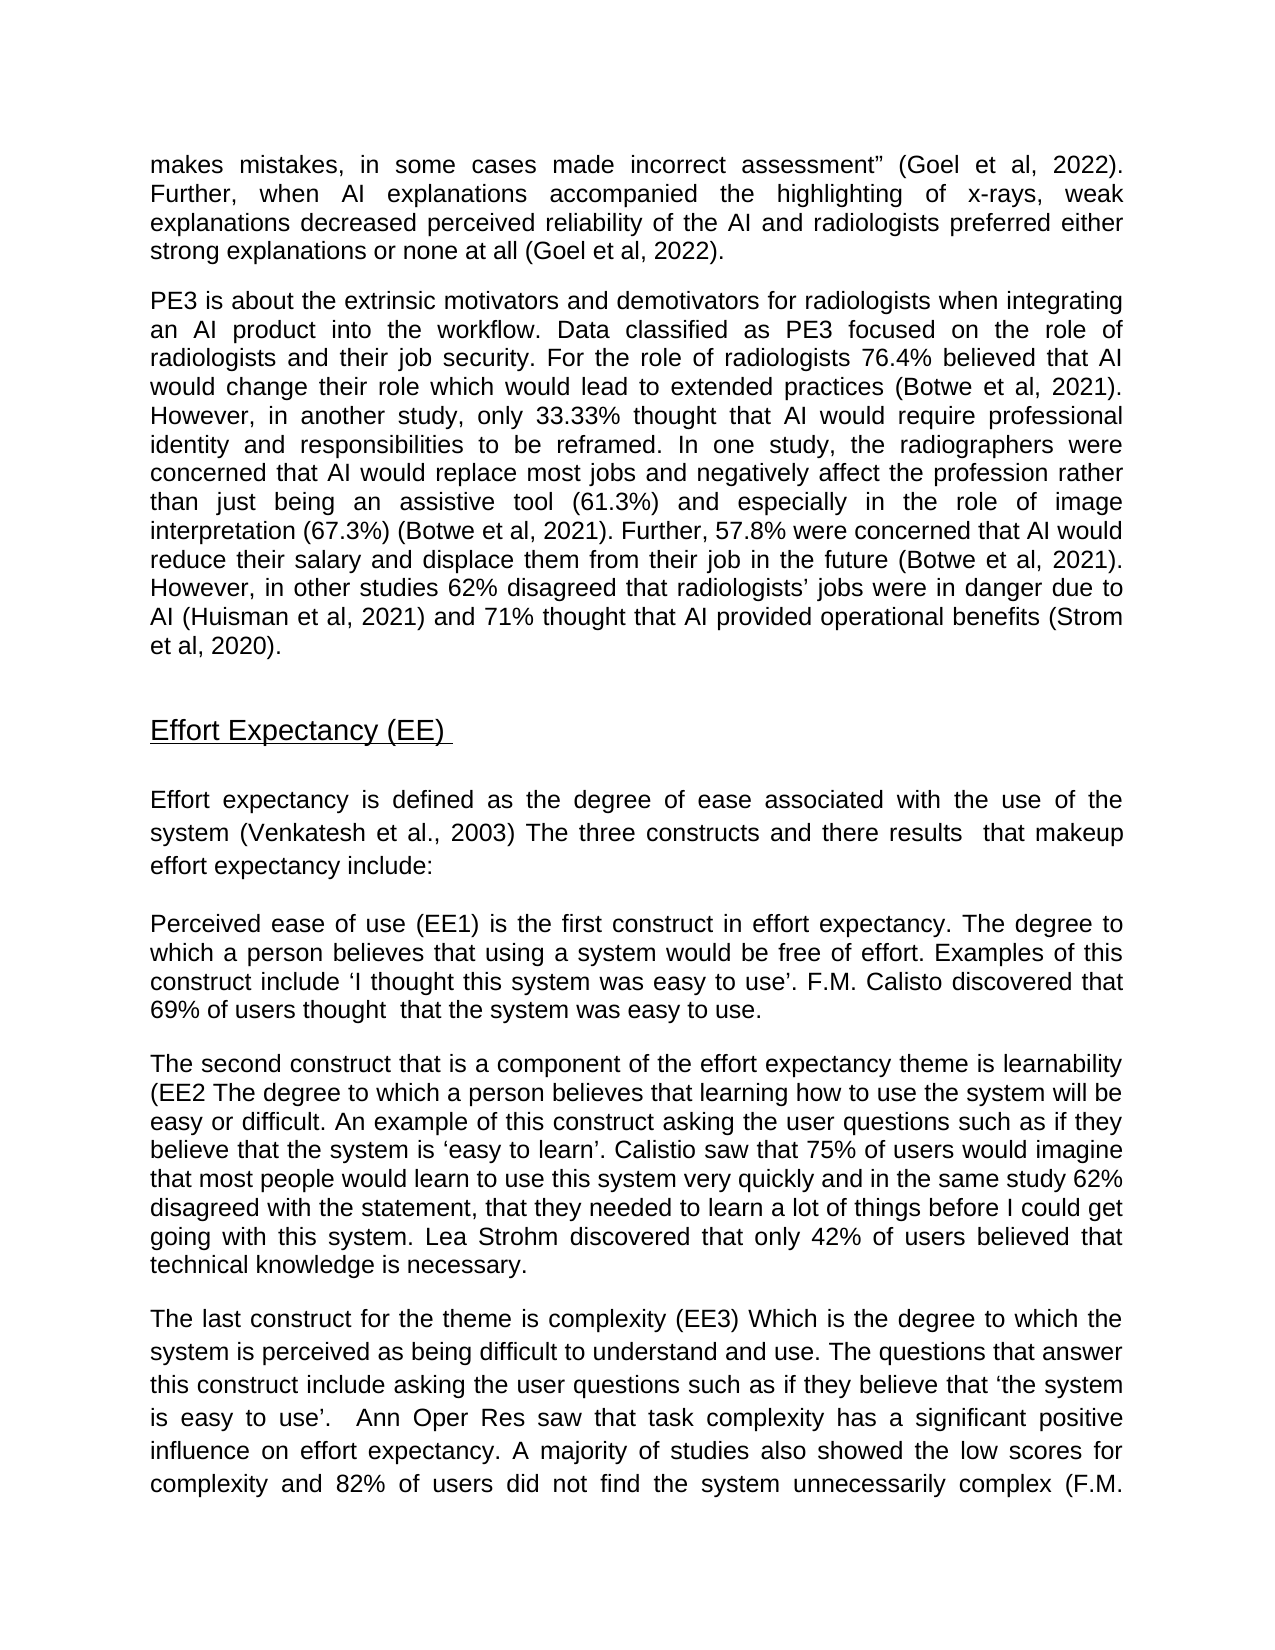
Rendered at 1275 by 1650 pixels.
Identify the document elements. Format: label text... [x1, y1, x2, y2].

text Effort Expectancy (EE) [150, 713, 1125, 747]
text Perceived ease of use (EE1) is the first construct in effort expectancy. The degree to which a person believes that using a system would be free of effort. Examples of this construct include ‘I thought this system was easy to use’. F.M. Calisto discovered that 69% of users thought that the system was easy to use. [150, 909, 1125, 1024]
text Effort expectancy is defined as the degree of ease associated with the use of the system (Venkatesh et al., 2003) The three constructs and there results that makeup effort expectancy include: [150, 785, 1125, 880]
text PE3 is about the extrinsic motivators and demotivators for radiologists when integrating an AI product into the workflow. Data classified as PE3 focused on the role of radiologists and their job security. For the role of radiologists 76.4% believed that AI would change their role which would lead to extended practices (Botwe et al, 2021). However, in another study, only 33.33% thought that AI would require professional identity and responsibilities to be reframed. In one study, the radiographers were concerned that AI would replace most jobs and negatively affect the profession rather than just being an assistive tool (61.3%) and especially in the role of image interpretation (67.3%) (Botwe et al, 2021). Further, 57.8% were concerned that AI would reduce their salary and displace them from their job in the future (Botwe et al, 2021). However, in other studies 62% disagreed that radiologists’ jobs were in danger due to AI (Huisman et al, 2021) and 71% thought that AI provided operational benefits (Strom et al, 2020). [150, 286, 1125, 659]
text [150, 1304, 1125, 1498]
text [150, 150, 1125, 265]
text The second construct that is a component of the effort expectancy theme is learnability (EE2 The degree to which a person believes that learning how to use the system will be easy or difficult. An example of this construct asking the user questions such as if they believe that the system is ‘easy to learn’. Calistio saw that 75% of users would imagine that most people would learn to use this system very quickly and in the same study 62% disagreed with the statement, that they needed to learn a lot of things before I could get going with this system. Lea Strohm discovered that only 42% of users believed that technical knowledge is necessary. [150, 1049, 1125, 1279]
